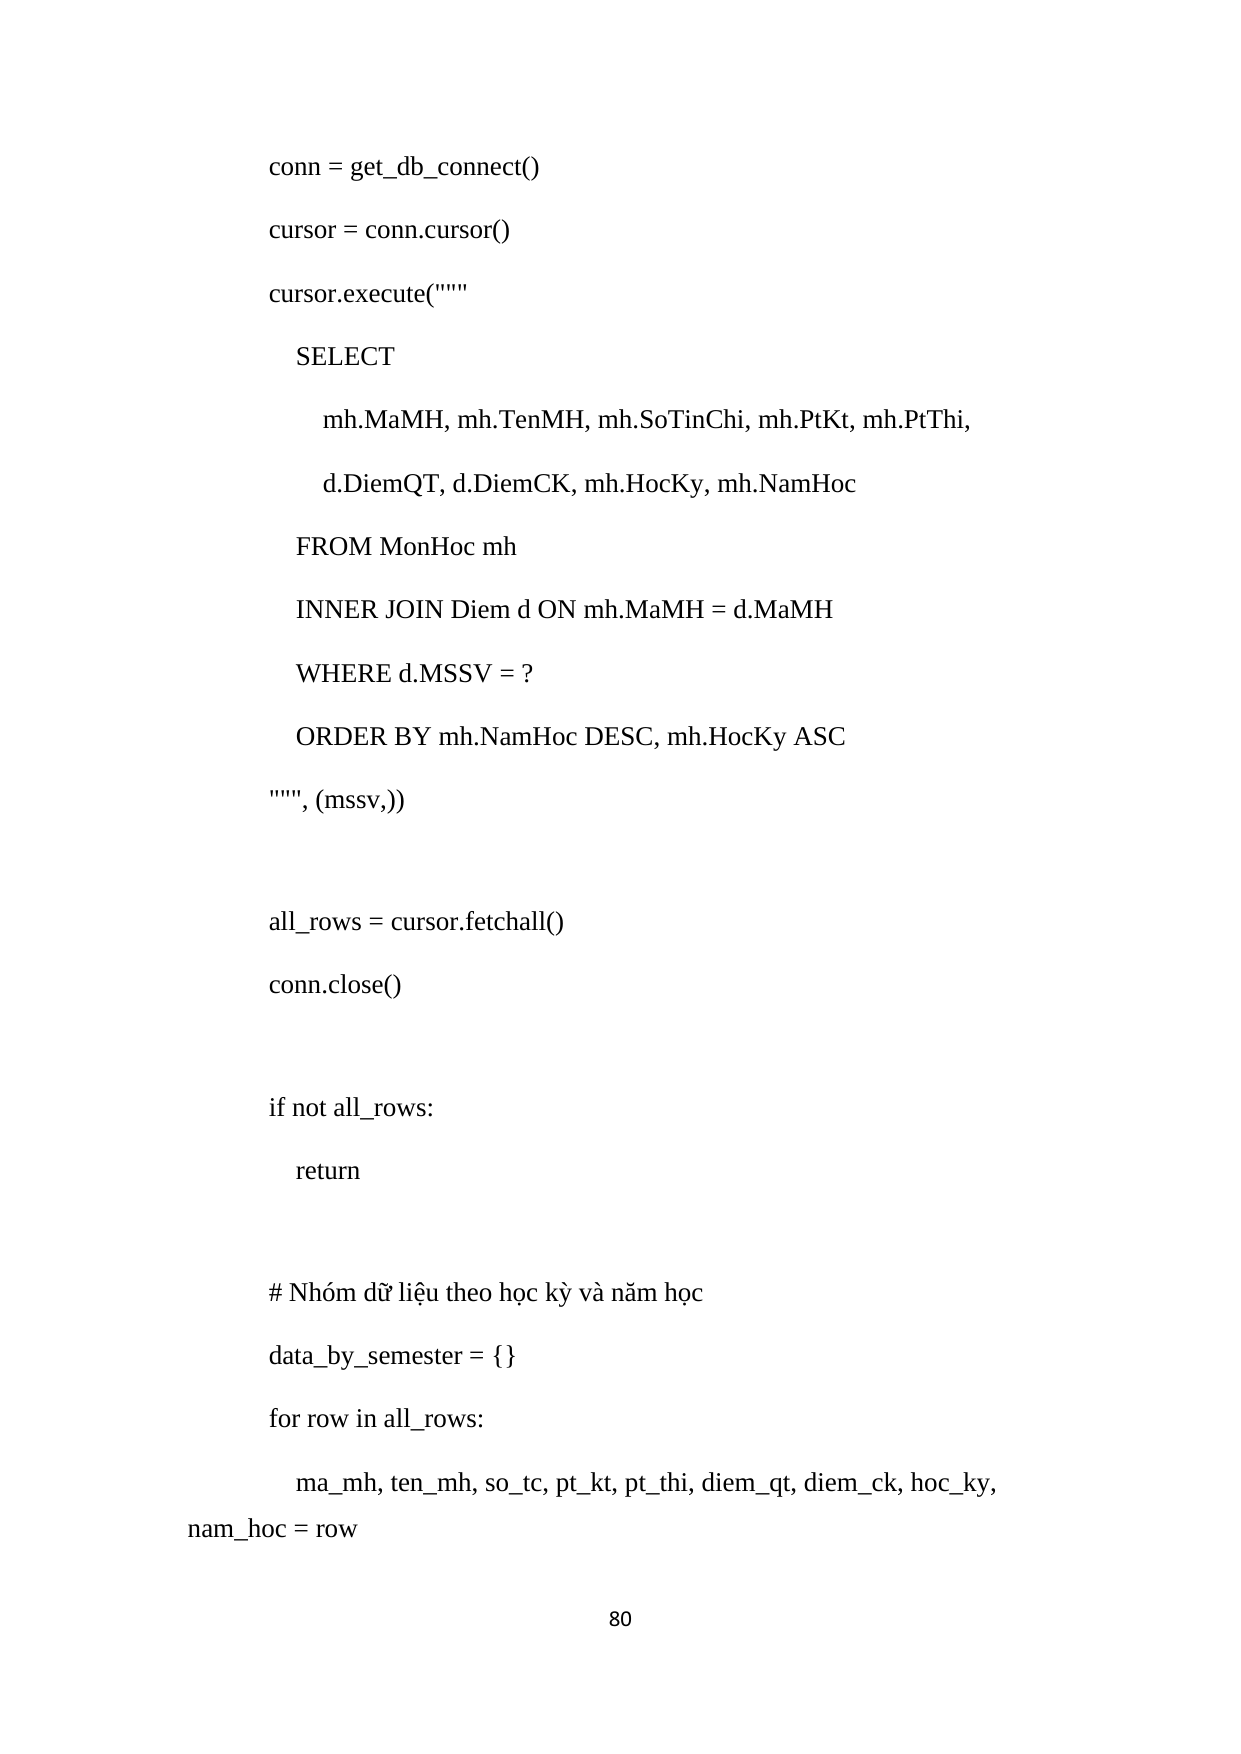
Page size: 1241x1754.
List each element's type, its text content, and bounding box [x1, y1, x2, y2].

text data_by_semester = {} [187, 1339, 1053, 1370]
text WHERE d.MSSV = ? [187, 657, 1053, 688]
text # Nhóm dữ liệu theo học kỳ và năm học [187, 1276, 1053, 1307]
text ORDER BY mh.NamHoc DESC, mh.HocKy ASC [187, 720, 1053, 751]
text cursor.execute(""" [187, 277, 1053, 308]
text all_rows = cursor.fetchall() [187, 905, 1053, 936]
text for row in all_rows: [187, 1403, 1053, 1434]
text return [187, 1154, 1053, 1185]
text FROM MonHoc mh [187, 530, 1053, 561]
text cursor = conn.cursor() [187, 213, 1053, 244]
text ma_mh, ten_mh, so_tc, pt_kt, pt_thi, diem_qt, diem_ck, hoc_ky, nam_hoc = row [187, 1466, 1053, 1544]
text """, (mssv,)) [187, 783, 1053, 814]
text mh.MaMH, mh.TenMH, mh.SoTinChi, mh.PtKt, mh.PtThi, [187, 403, 1053, 434]
text conn.close() [187, 969, 1053, 1000]
text conn = get_db_connect() [187, 150, 1053, 181]
text if not all_rows: [187, 1091, 1053, 1122]
text INNER JOIN Diem d ON mh.MaMH = d.MaMH [187, 593, 1053, 624]
text d.DiemQT, d.DiemCK, mh.HocKy, mh.NamHoc [187, 467, 1053, 498]
text SELECT [187, 340, 1053, 371]
